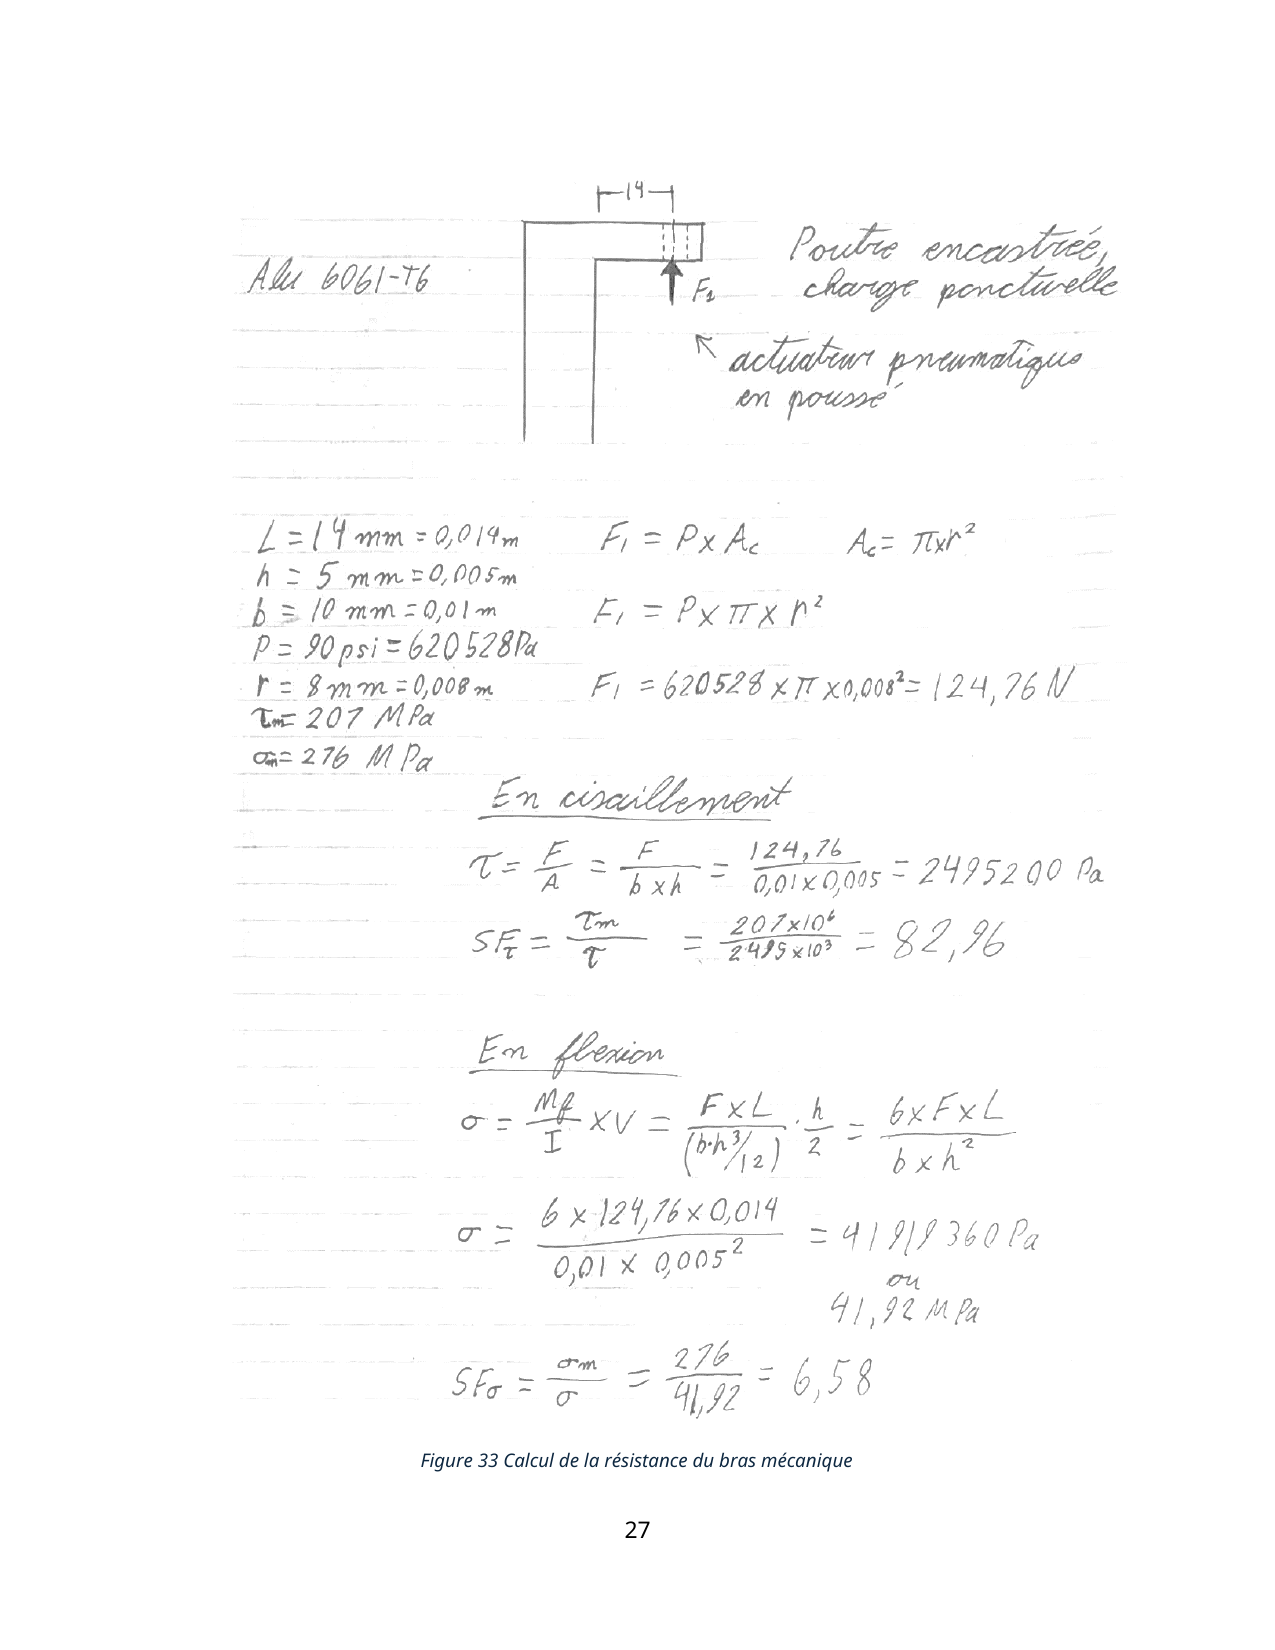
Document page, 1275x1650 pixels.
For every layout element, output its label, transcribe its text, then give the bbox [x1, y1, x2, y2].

picture [232, 150, 1133, 1428]
